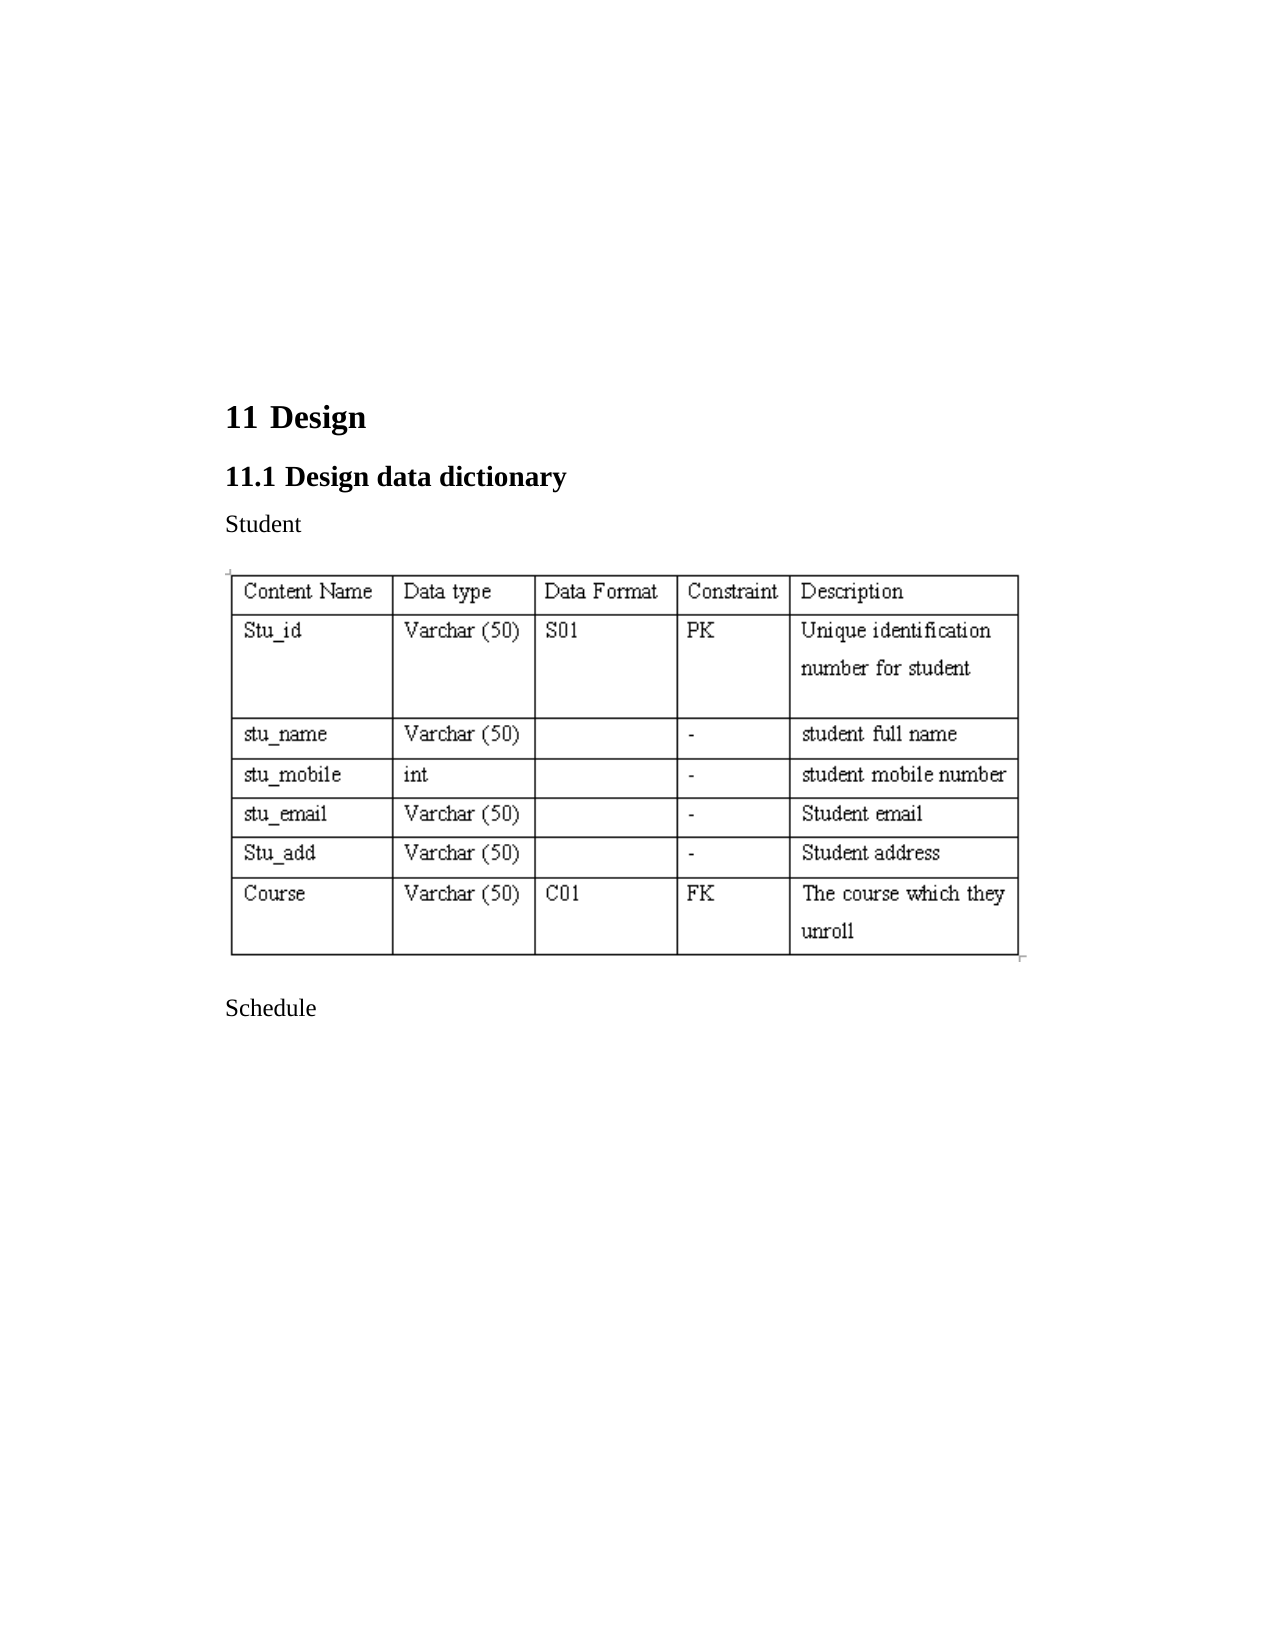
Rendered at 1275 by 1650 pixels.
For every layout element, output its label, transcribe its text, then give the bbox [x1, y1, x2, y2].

subtitle Design data dictionary [225, 459, 1125, 493]
subtitle Design [225, 397, 1125, 436]
text Schedule [225, 993, 1125, 1021]
picture [225, 569, 1027, 962]
text Student [225, 509, 1125, 538]
